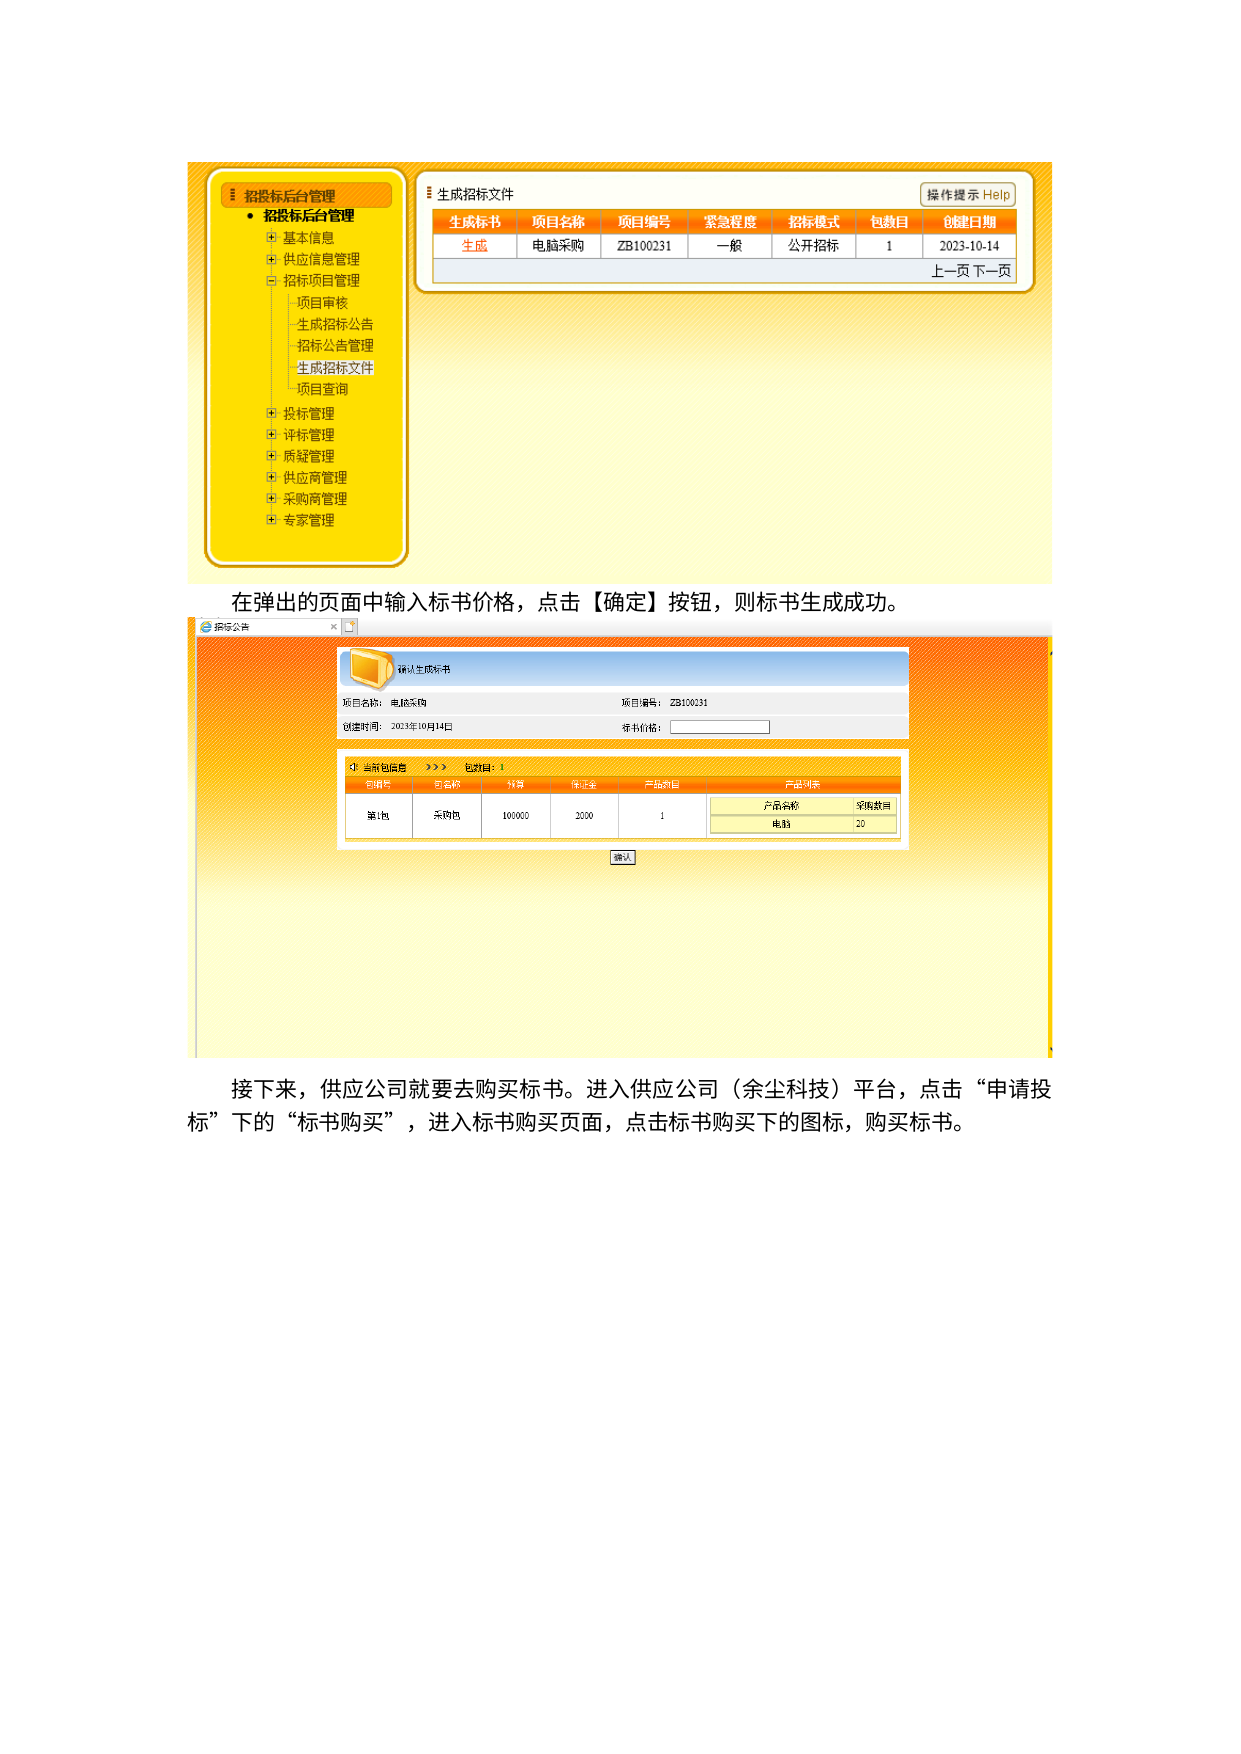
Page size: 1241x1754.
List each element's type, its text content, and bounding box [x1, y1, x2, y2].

text 在弹出的页面中输入标书价格，点击【确定】按钮，则标书生成成功。 [187, 584, 1053, 617]
picture [187, 617, 1053, 1058]
text 接下来，供应公司就要去购买标书。进入供应公司（余尘科技）平台，点击“申请投标”下的“标书购买”，进入标书购买页面，点击标书购买下的图标，购买标书。 [187, 1072, 1053, 1137]
picture [187, 162, 1053, 584]
